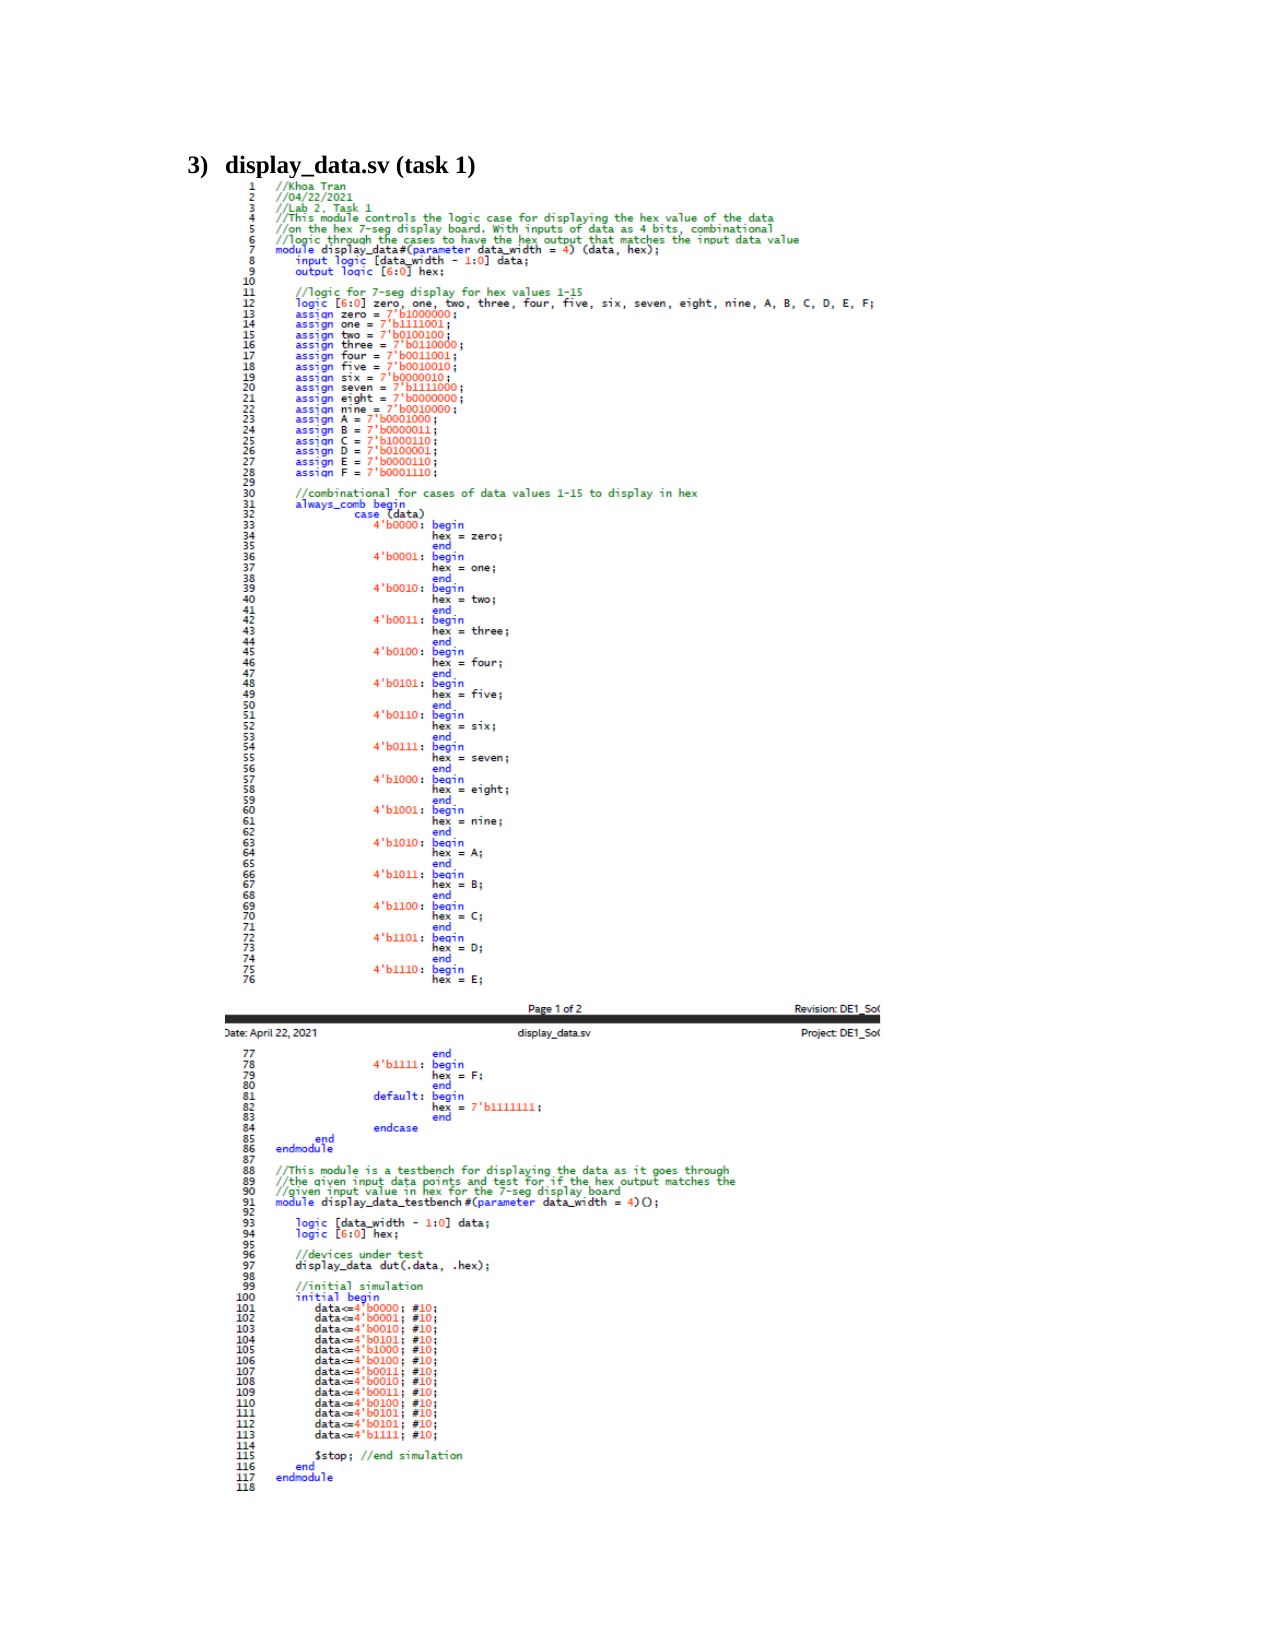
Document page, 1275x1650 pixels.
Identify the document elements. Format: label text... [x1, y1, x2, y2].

picture [225, 178, 881, 1491]
